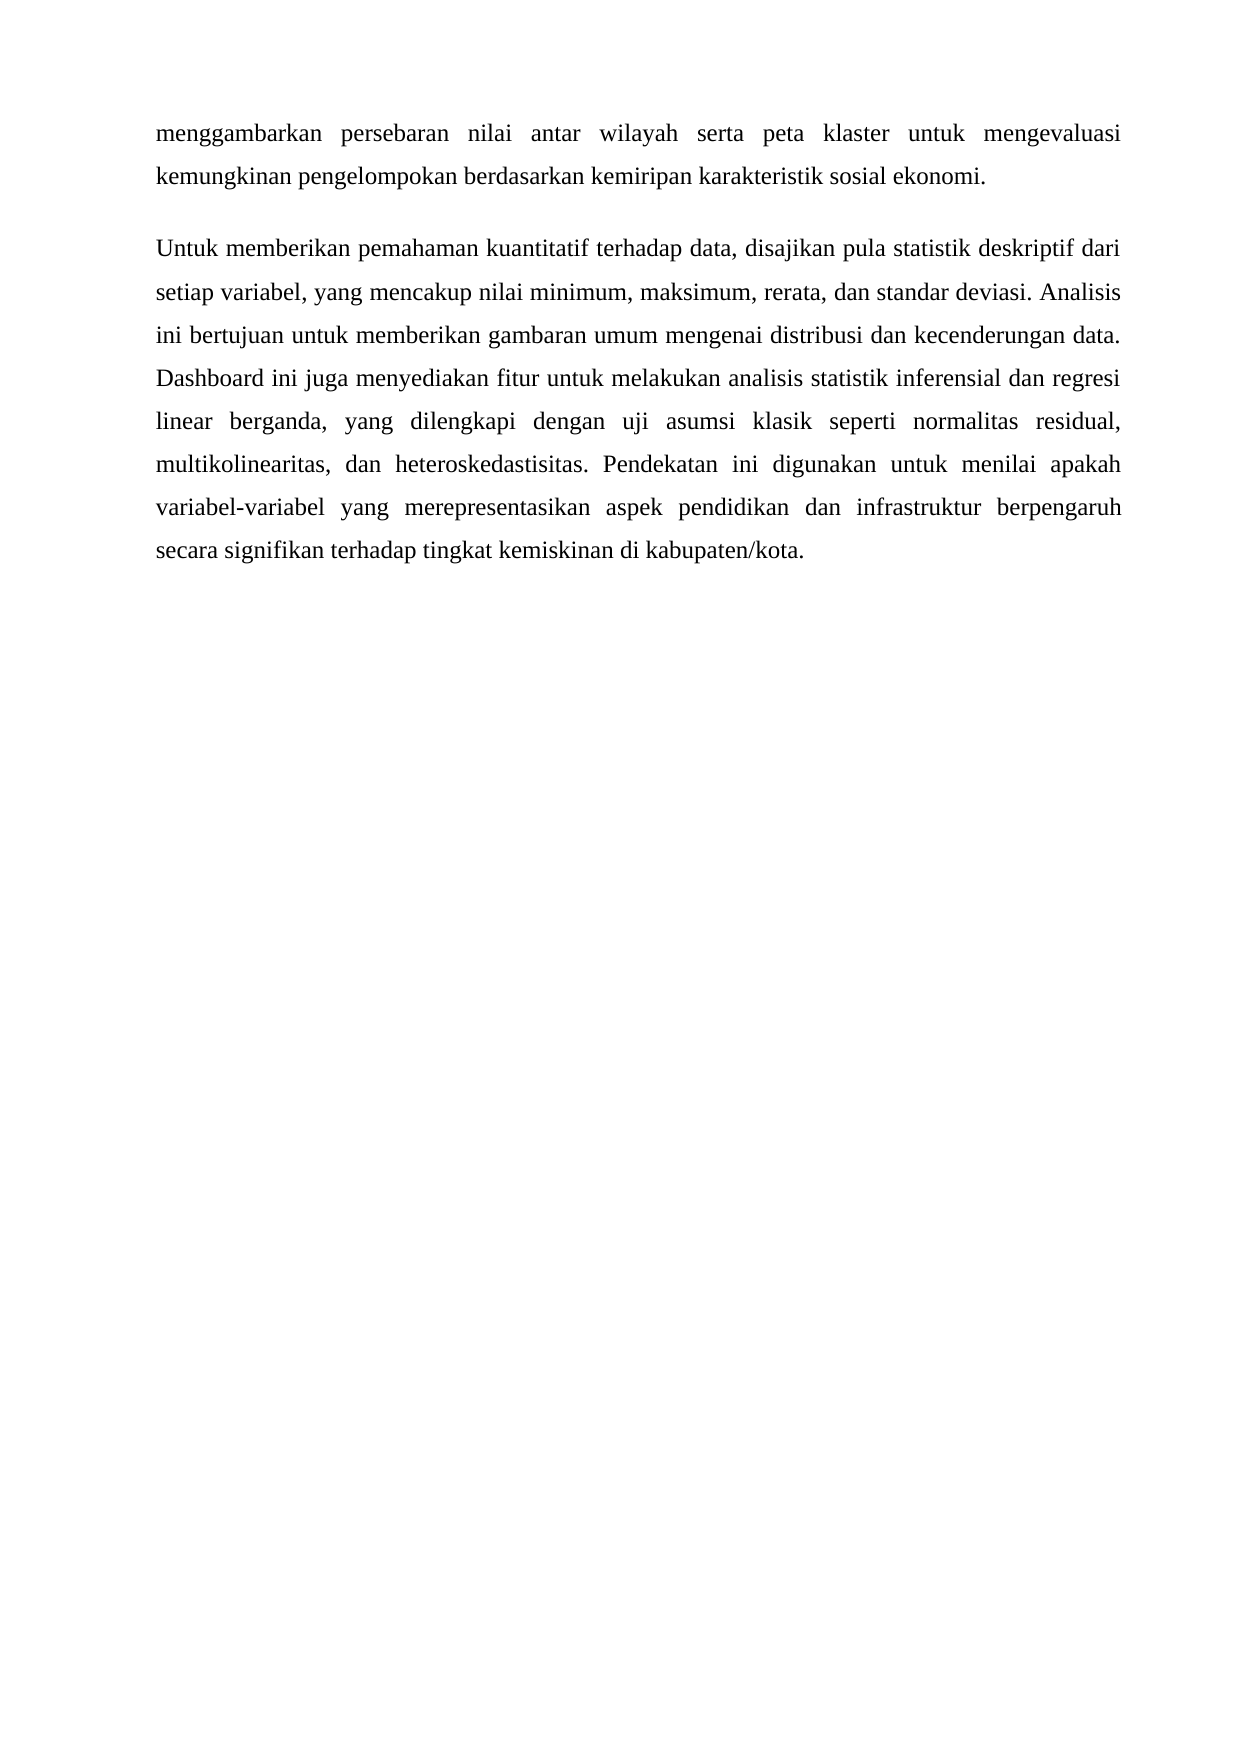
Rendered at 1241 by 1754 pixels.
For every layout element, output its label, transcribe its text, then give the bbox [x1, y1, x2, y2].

text Untuk memberikan pemahaman kuantitatif terhadap data, disajikan pula statistik deskriptif dari setiap variabel, yang mencakup nilai minimum, maksimum, rerata, dan standar deviasi. Analisis ini bertujuan untuk memberikan gambaran umum mengenai distribusi dan kecenderungan data. Dashboard ini juga menyediakan fitur untuk melakukan analisis statistik inferensial dan regresi linear berganda, yang dilengkapi dengan uji asumsi klasik seperti normalitas residual, multikolinearitas, dan heteroskedastisitas. Pendekatan ini digunakan untuk menilai apakah variabel-variabel yang merepresentasikan aspek pendidikan dan infrastruktur berpengaruh secara signifikan terhadap tingkat kemiskinan di kabupaten/kota. [156, 233, 1122, 564]
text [156, 118, 1122, 190]
